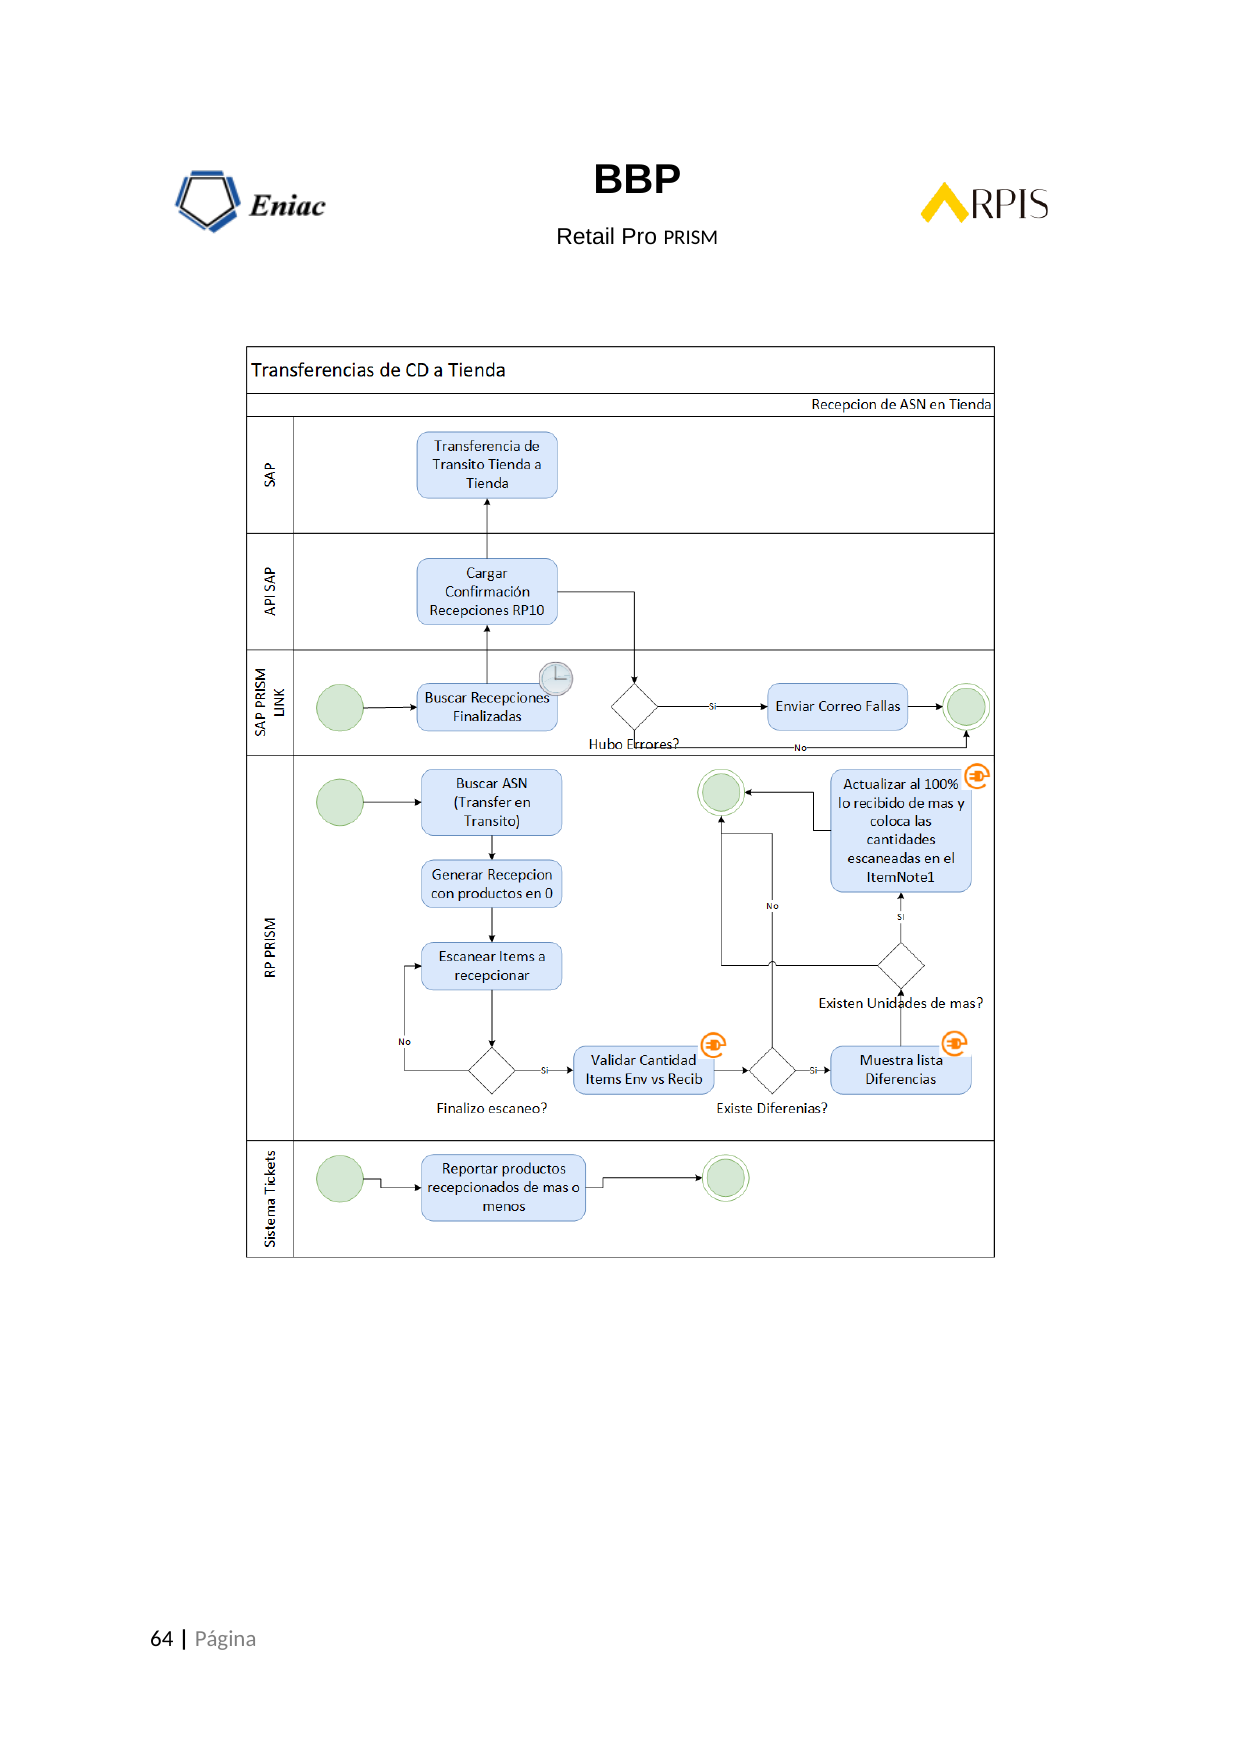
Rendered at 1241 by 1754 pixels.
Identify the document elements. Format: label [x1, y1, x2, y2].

picture [172, 164, 331, 240]
picture [920, 180, 1048, 225]
picture [241, 345, 1000, 1258]
